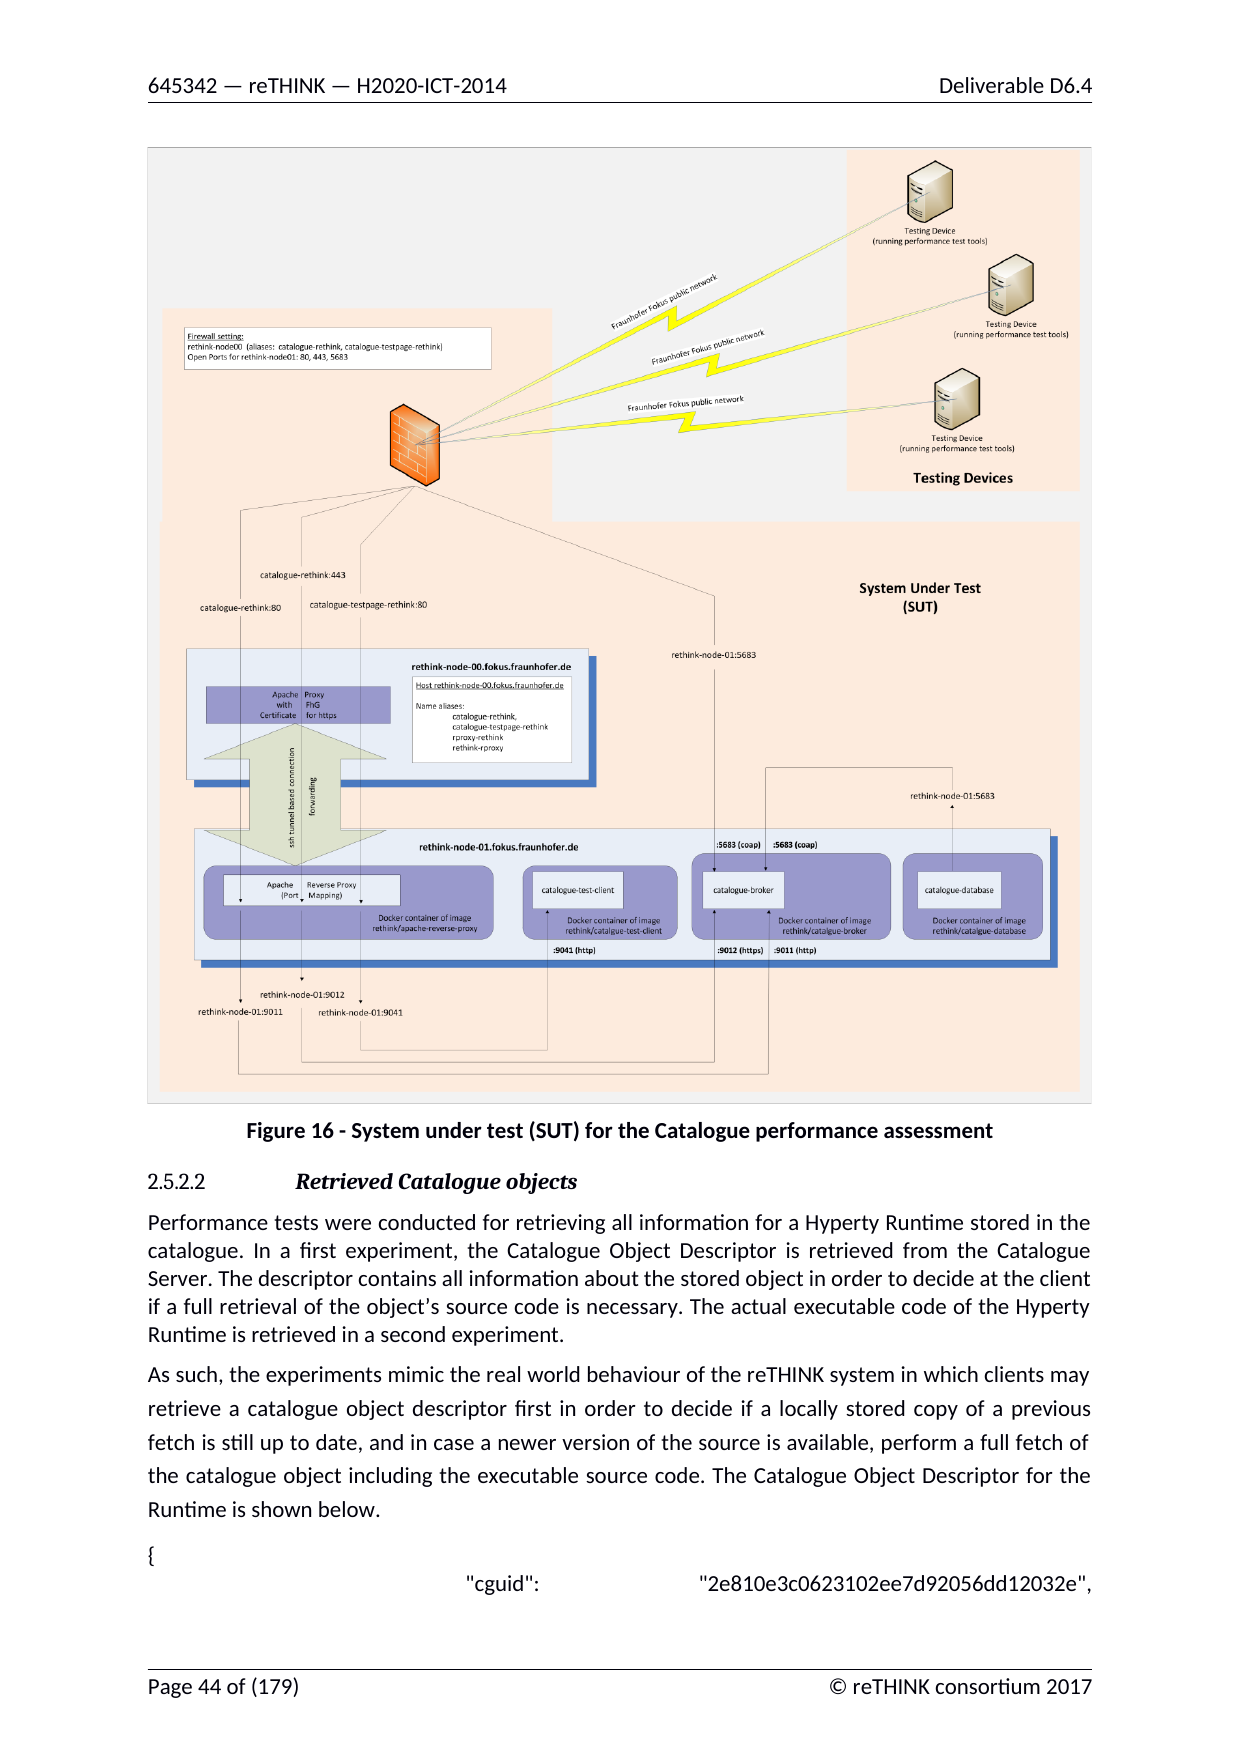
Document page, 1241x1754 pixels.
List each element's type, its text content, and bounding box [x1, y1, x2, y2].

text Performance tests were conducted for retrieving all information for a Hyperty Runtime stored in the catalogue. In a first experiment, the Catalogue Object Descriptor is retrieved from the Catalogue Server. The descriptor contains all information about the stored object in order to decide at the client if a full retrieval of the object’s source code is necessary. The actual executable code of the Hyperty Runtime is retrieved in a second experiment. [148, 1208, 1092, 1348]
subtitle Retrieved Catalogue objects [148, 1169, 1092, 1196]
text As such, the experiments mimic the real world behaviour of the reTHINK system in which clients may retrieve a catalogue object descriptor first in order to decide if a locally stored copy of a previous fetch is still up to date, and in case a newer version of the source is available, perform a full fetch of the catalogue object including the executable source code. The Catalogue Object Descriptor for the Runtime is shown below. [148, 1361, 1092, 1523]
picture [147, 147, 1092, 1104]
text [148, 1541, 1092, 1597]
text Figure 16 - System under test (SUT) for the Catalogue performance assessment [148, 1116, 1092, 1144]
